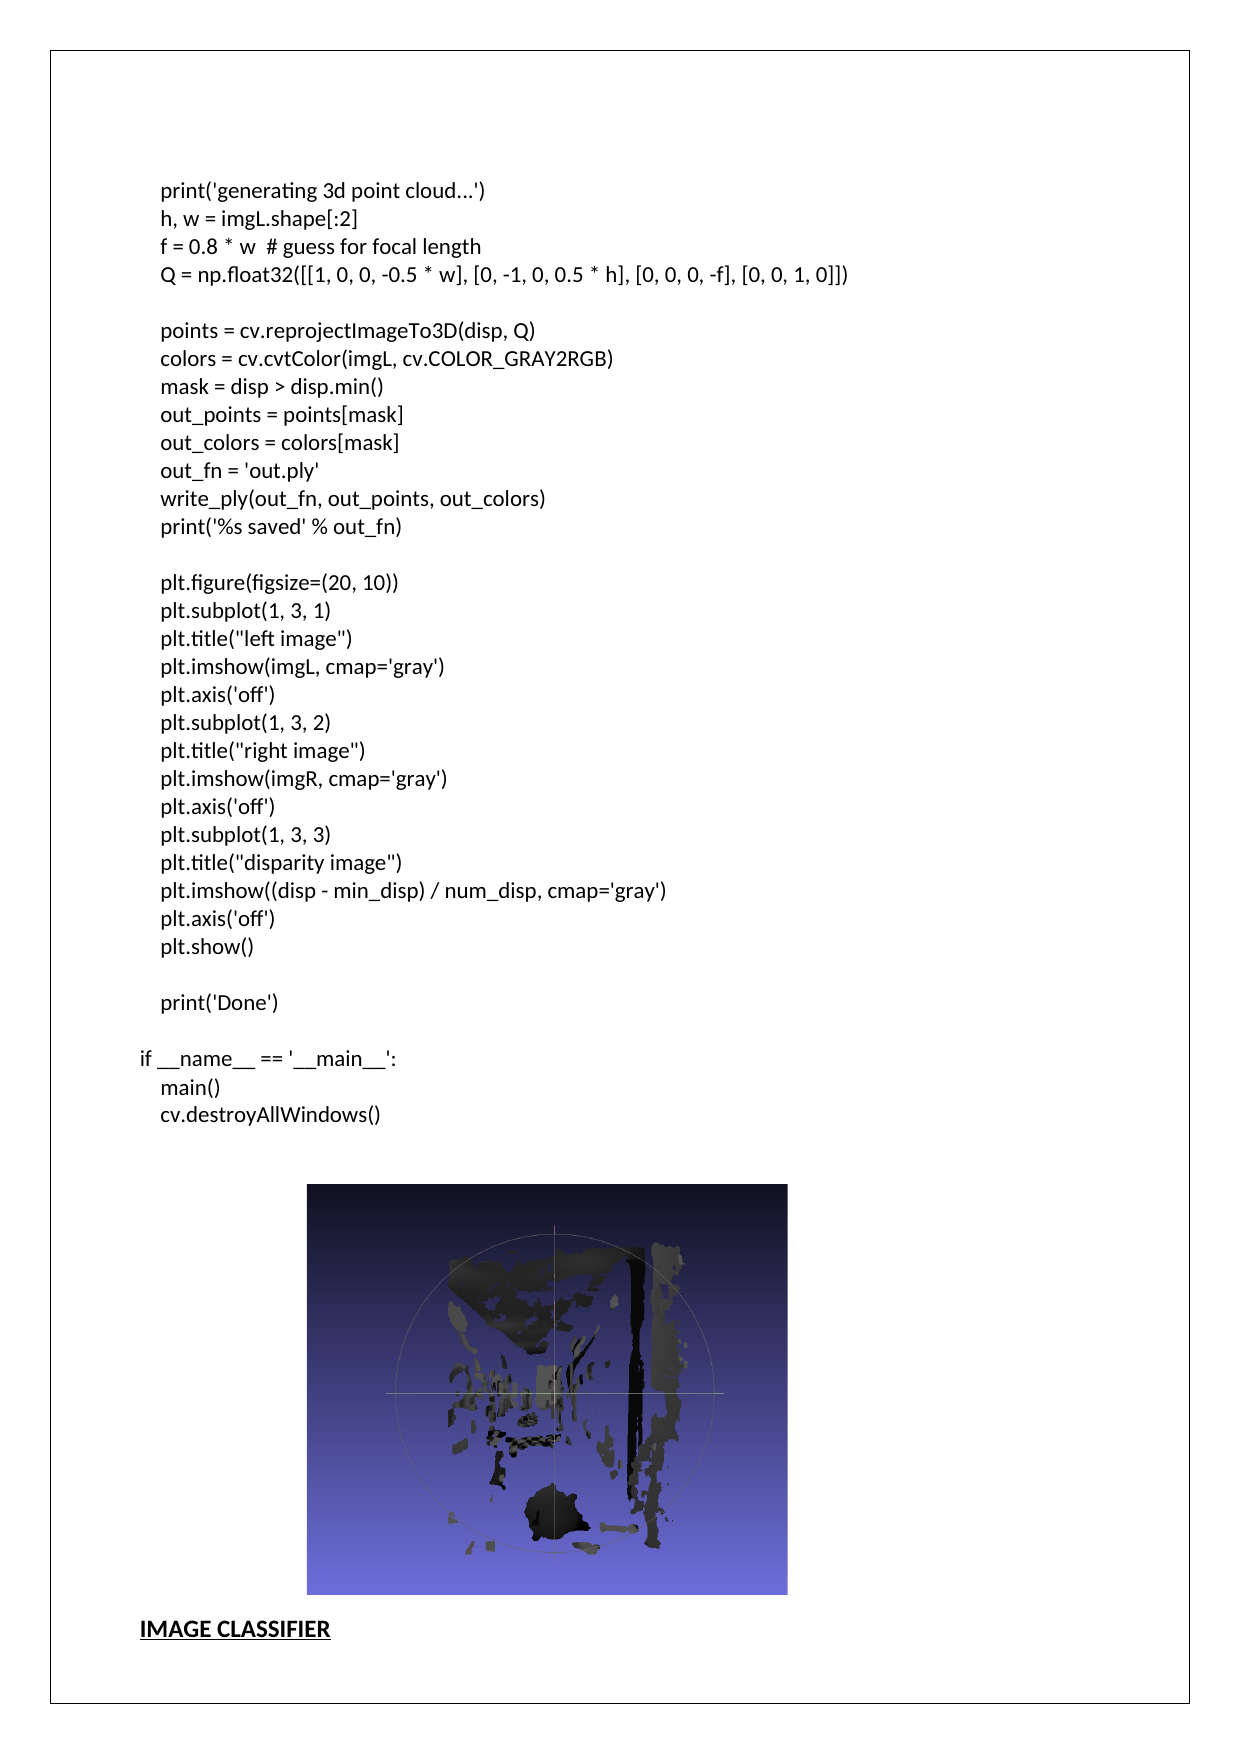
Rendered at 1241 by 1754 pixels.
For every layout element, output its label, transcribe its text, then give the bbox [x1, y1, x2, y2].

picture [306, 1184, 788, 1594]
text IMAGE CLASSIFIER [139, 1613, 1101, 1643]
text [139, 148, 1101, 1129]
